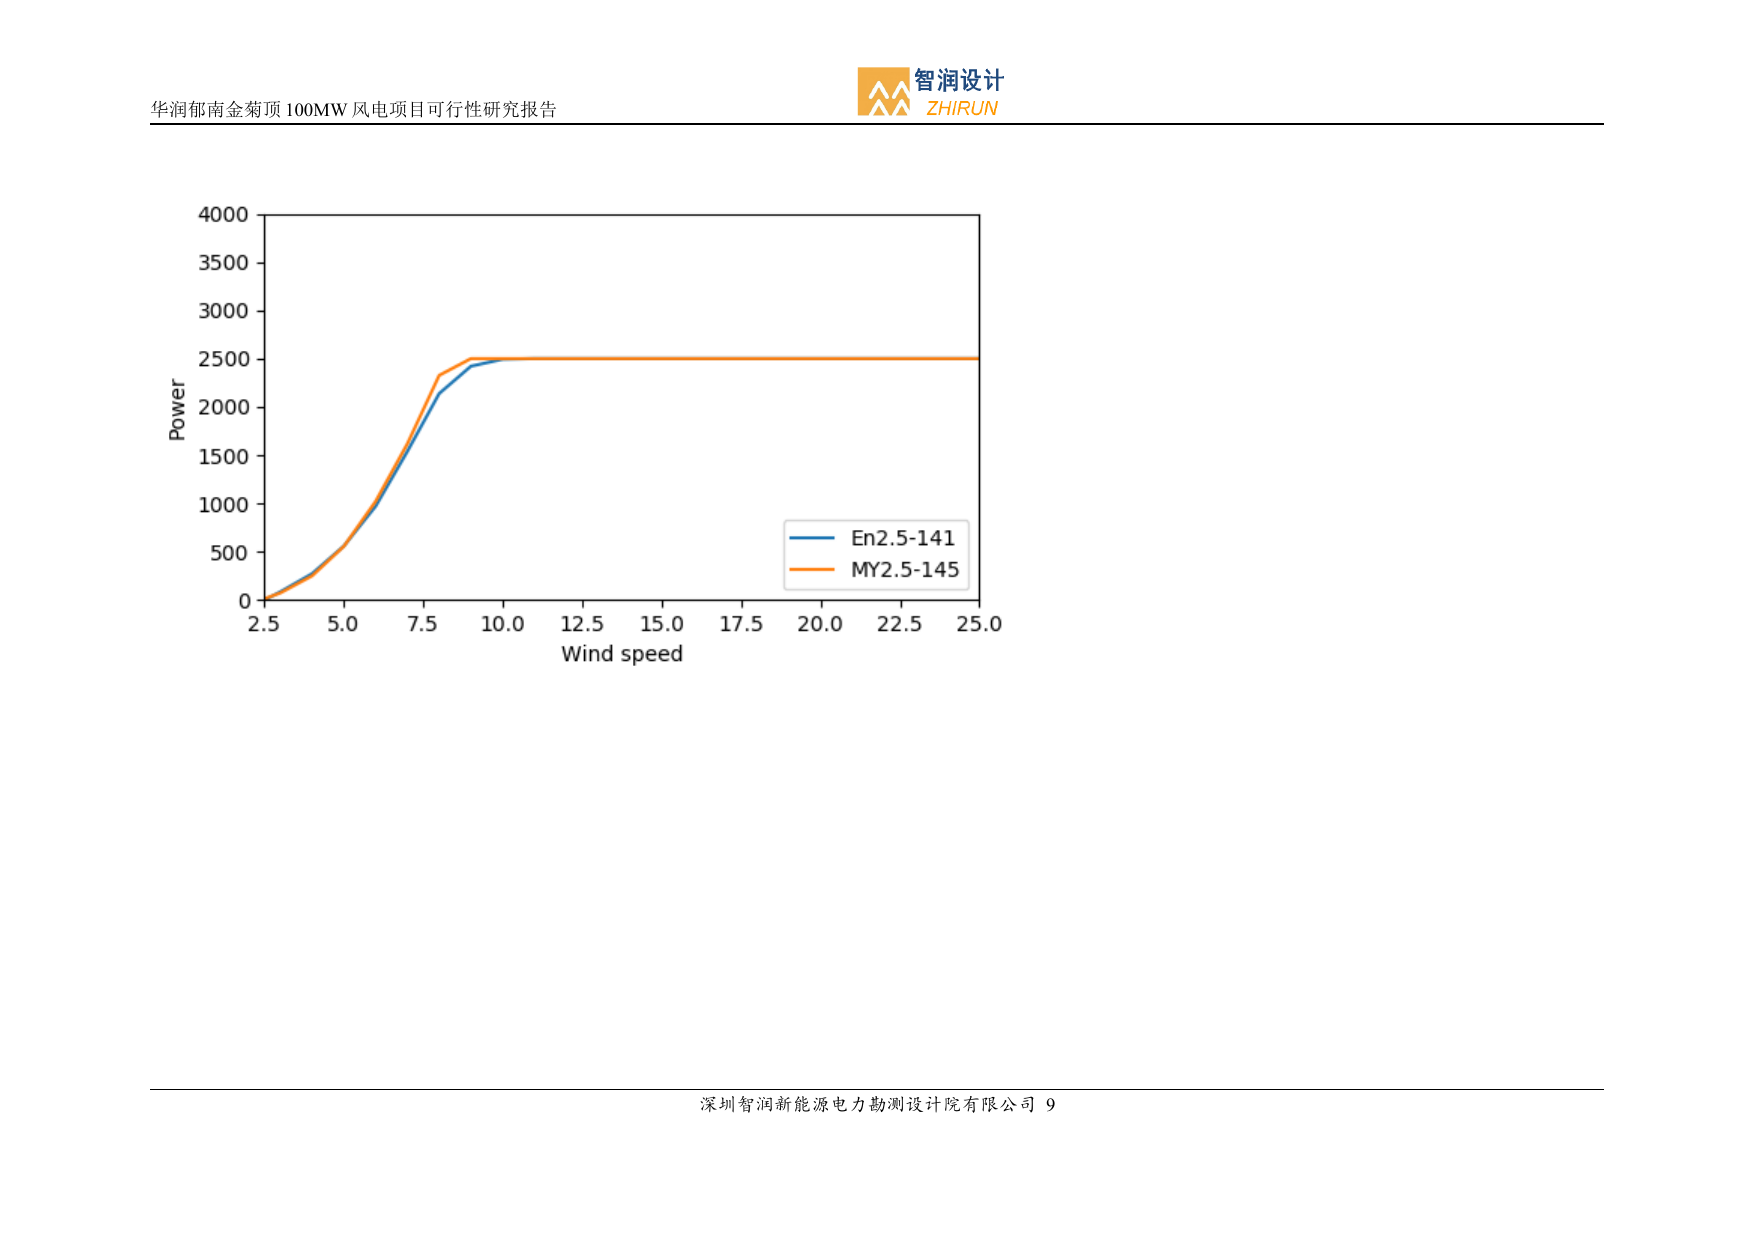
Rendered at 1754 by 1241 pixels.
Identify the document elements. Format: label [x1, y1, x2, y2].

picture [168, 195, 1009, 669]
picture [857, 65, 1005, 117]
